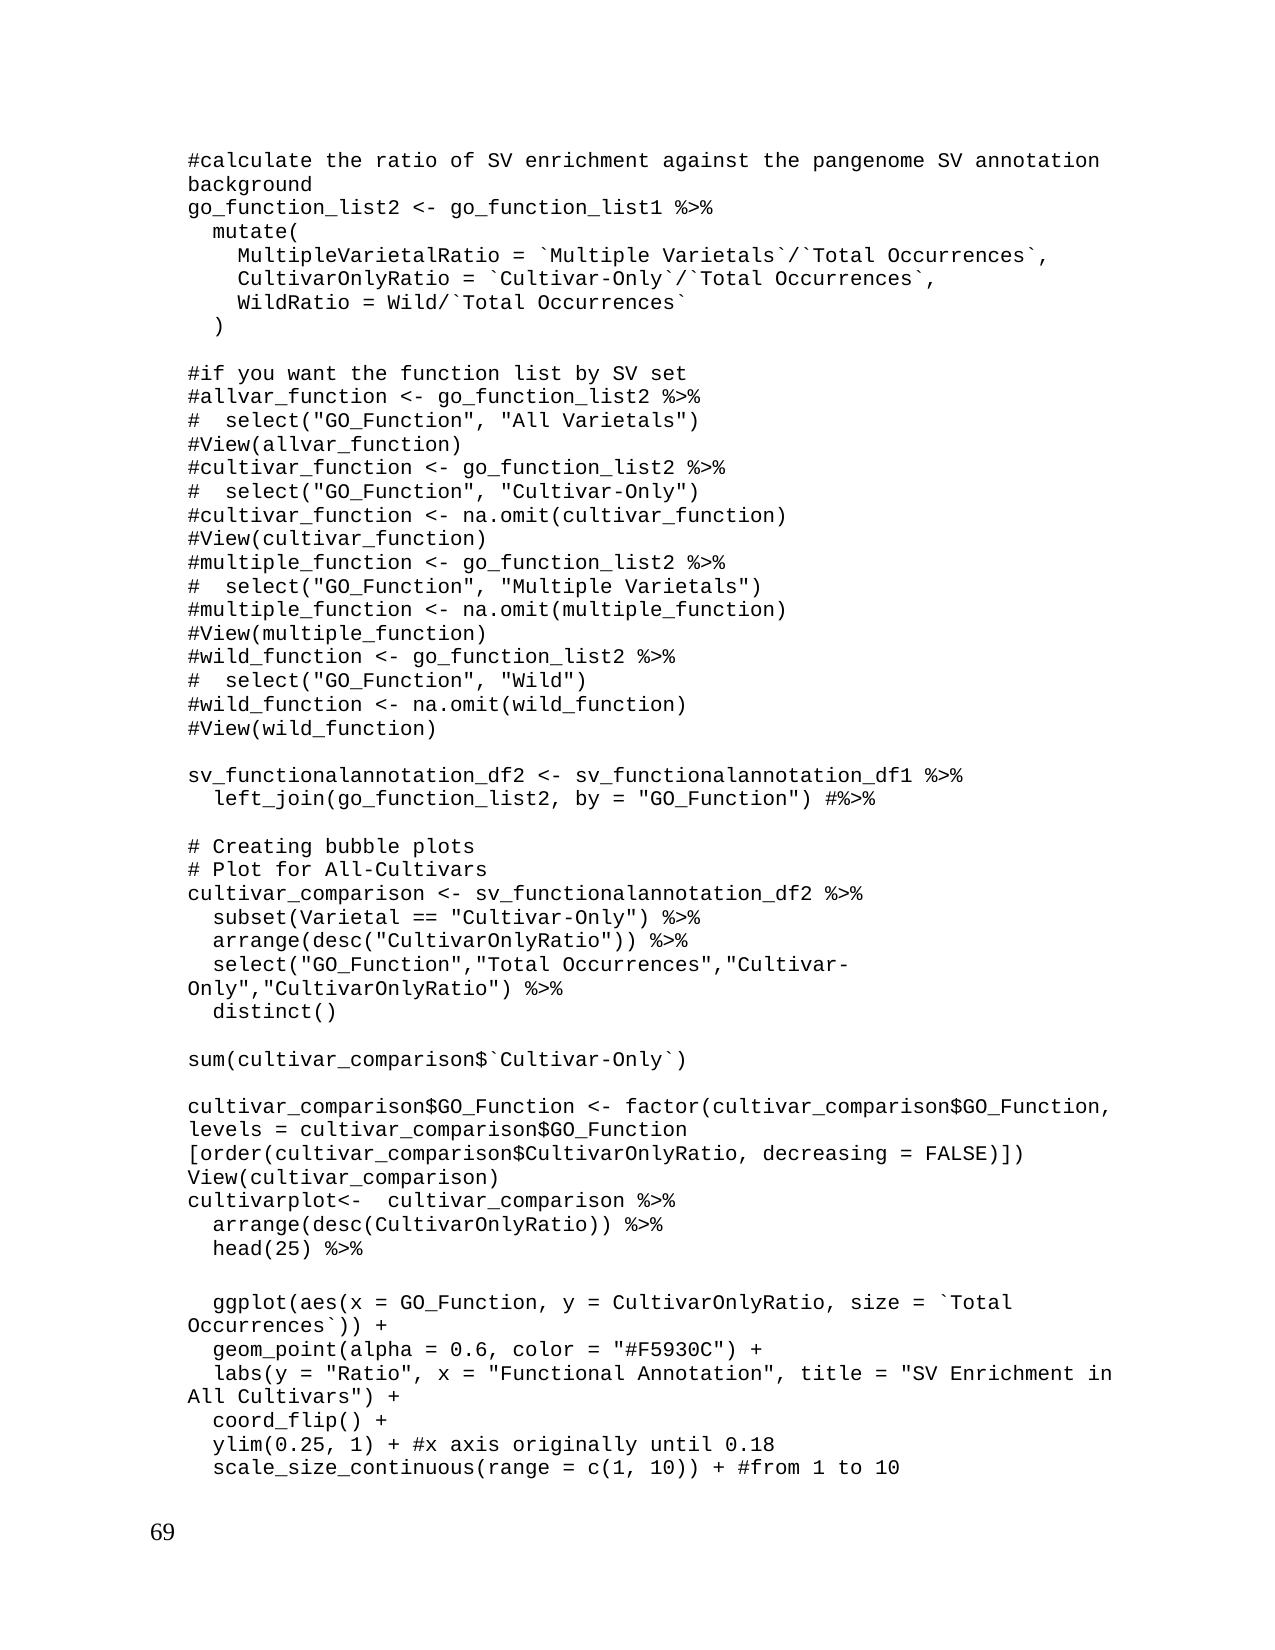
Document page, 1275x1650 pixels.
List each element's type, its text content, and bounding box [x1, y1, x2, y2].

text scale_size_continuous(range = c(1, 10)) + #from 1 to 10 [187, 1457, 1125, 1481]
text subset(Varietal == "Cultivar-Only") %>% [187, 907, 1125, 930]
text head(25) %>% [187, 1238, 1125, 1261]
text #allvar_function <- go_function_list2 %>% [187, 386, 1125, 410]
text # select("GO_Function", "Cultivar-Only") [187, 481, 1125, 505]
text #multiple_function <- go_function_list2 %>% [187, 552, 1125, 576]
text # Plot for All-Cultivars [187, 859, 1125, 883]
text labs(y = "Ratio", x = "Functional Annotation", title = "SV Enrichment in All Cultivars") + [187, 1363, 1125, 1410]
text coord_flip() + [187, 1410, 1125, 1434]
text #View(cultivar_function) [187, 528, 1125, 552]
text WildRatio = Wild/`Total Occurrences` [187, 292, 1125, 316]
text CultivarOnlyRatio = `Cultivar-Only`/`Total Occurrences`, [187, 268, 1125, 292]
text geom_point(alpha = 0.6, color = "#F5930C") + [187, 1339, 1125, 1363]
text ggplot(aes(x = GO_Function, y = CultivarOnlyRatio, size = `Total Occurrences`)) + [187, 1292, 1125, 1339]
text select("GO_Function","Total Occurrences","Cultivar-Only","CultivarOnlyRatio") %>% [187, 954, 1125, 1001]
text ylim(0.25, 1) + #x axis originally until 0.18 [187, 1434, 1125, 1457]
text #cultivar_function <- na.omit(cultivar_function) [187, 505, 1125, 528]
text MultipleVarietalRatio = `Multiple Varietals`/`Total Occurrences`, [187, 244, 1125, 268]
text sv_functionalannotation_df2 <- sv_functionalannotation_df1 %>% [187, 765, 1125, 788]
text # Creating bubble plots [187, 836, 1125, 859]
text #wild_function <- go_function_list2 %>% [187, 647, 1125, 670]
text # select("GO_Function", "Wild") [187, 670, 1125, 694]
text go_function_list2 <- go_function_list1 %>% [187, 197, 1125, 221]
text cultivarplot<- cultivar_comparison %>% [187, 1190, 1125, 1214]
text sum(cultivar_comparison$`Cultivar-Only`) [187, 1048, 1125, 1072]
text #cultivar_function <- go_function_list2 %>% [187, 457, 1125, 481]
text arrange(desc("CultivarOnlyRatio")) %>% [187, 930, 1125, 954]
text #View(wild_function) [187, 717, 1125, 741]
text left_join(go_function_list2, by = "GO_Function") #%>% [187, 788, 1125, 812]
text #View(multiple_function) [187, 623, 1125, 647]
text #if you want the function list by SV set [187, 363, 1125, 386]
text cultivar_comparison$GO_Function <- factor(cultivar_comparison$GO_Function, levels = cultivar_comparison$GO_Function [order(cultivar_comparison$CultivarOnlyRatio, decreasing = FALSE)]) [187, 1096, 1125, 1167]
text #wild_function <- na.omit(wild_function) [187, 694, 1125, 717]
text ) [187, 316, 1125, 339]
text arrange(desc(CultivarOnlyRatio)) %>% [187, 1214, 1125, 1238]
text #multiple_function <- na.omit(multiple_function) [187, 599, 1125, 623]
text # select("GO_Function", "All Varietals") [187, 410, 1125, 434]
text #calculate the ratio of SV enrichment against the pangenome SV annotation background [187, 150, 1125, 197]
text #View(allvar_function) [187, 434, 1125, 457]
text View(cultivar_comparison) [187, 1167, 1125, 1190]
text # select("GO_Function", "Multiple Varietals") [187, 576, 1125, 599]
text distinct() [187, 1001, 1125, 1025]
text cultivar_comparison <- sv_functionalannotation_df2 %>% [187, 883, 1125, 907]
text mutate( [187, 221, 1125, 244]
